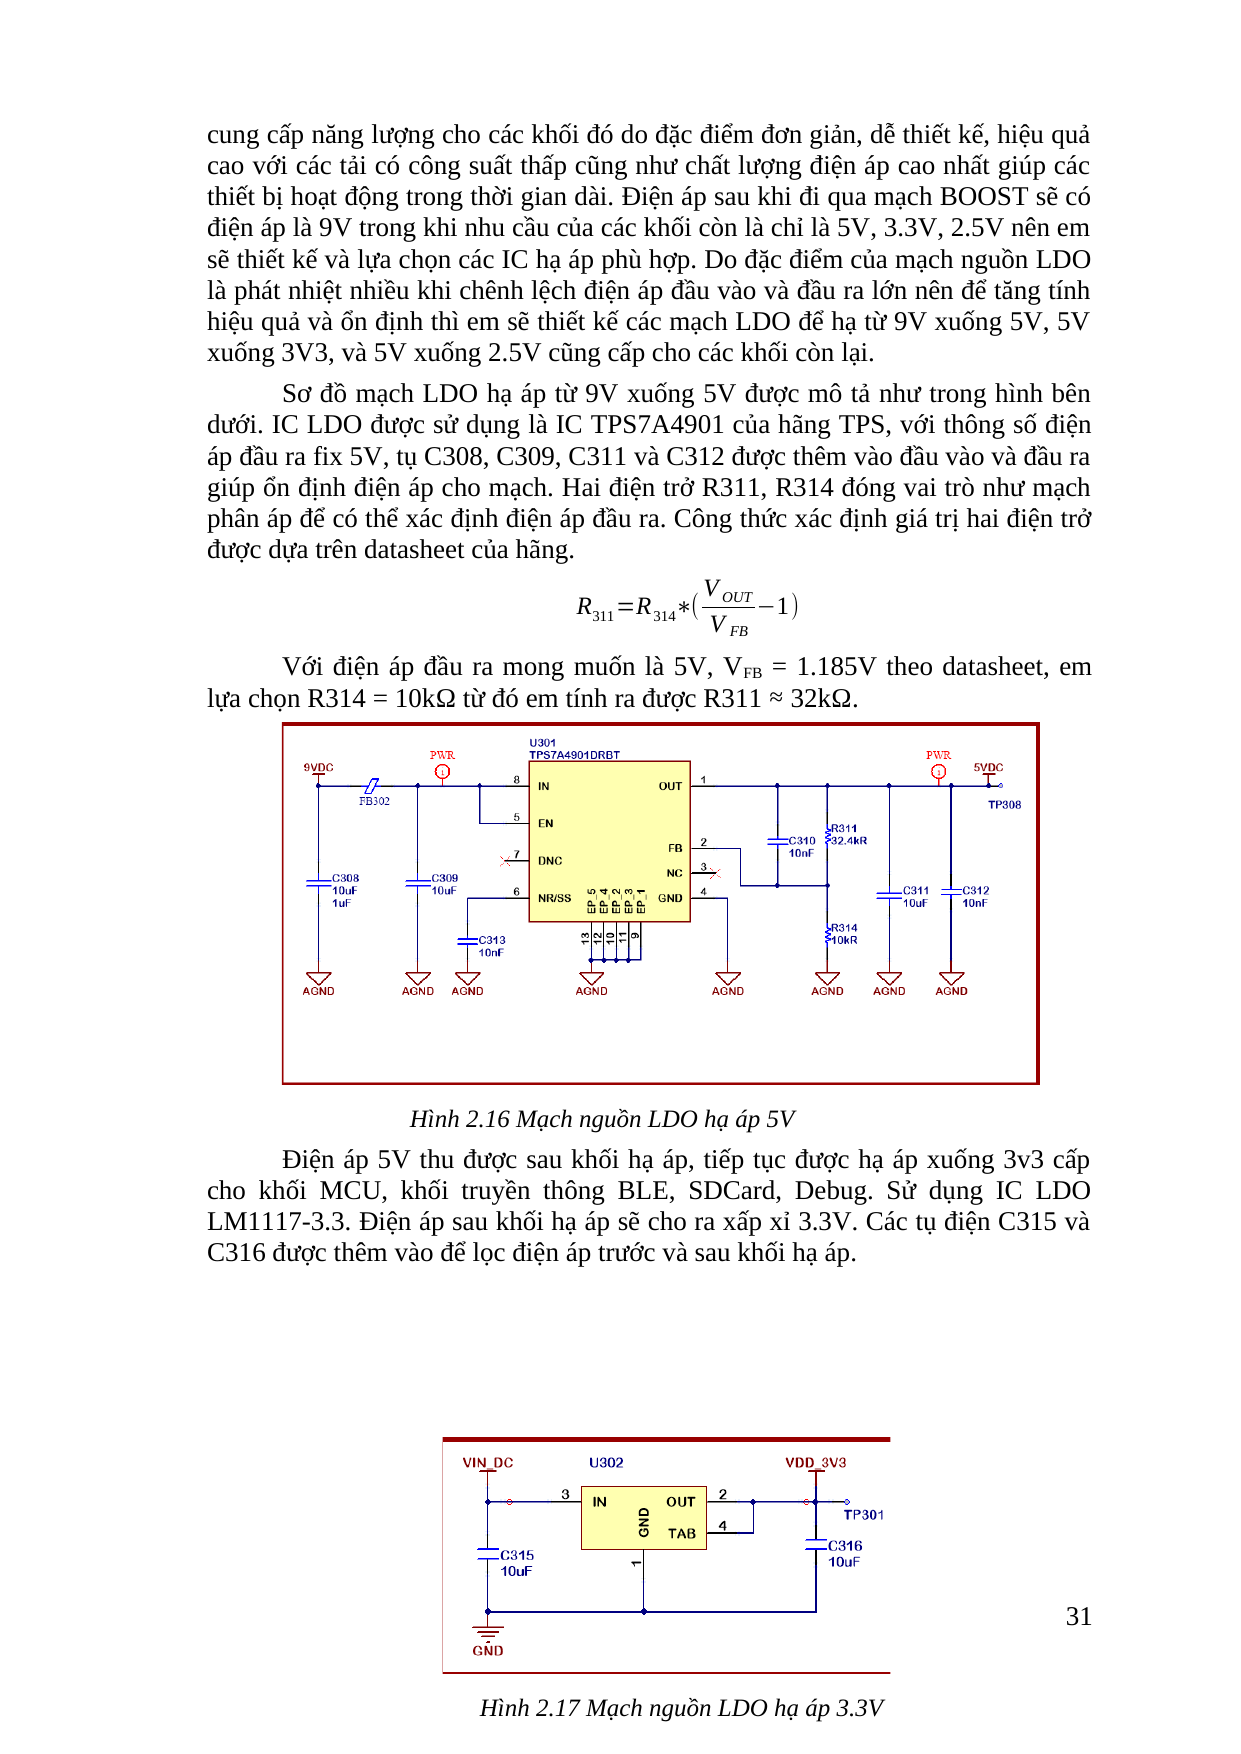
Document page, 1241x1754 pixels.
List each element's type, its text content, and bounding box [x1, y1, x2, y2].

picture [281, 722, 1043, 1085]
text Sơ đồ mạch LDO hạ áp từ 9V xuống 5V được mô tả như trong hình bên dưới. IC LDO được sử dụng là IC TPS7A4901 của hãng TPS, với thông số điện áp đầu ra fix 5V, tụ C308, C309, C311 và C312 được thêm vào đầu vào và đầu ra giúp ổn định điện áp cho mạch. Hai điện trở R311, R314 đóng vai trò như mạch phân áp để có thể xác định điện áp đầu ra. Công thức xác định giá trị hai điện trở được dựa trên datasheet của hãng. [207, 377, 1092, 564]
text Với điện áp đầu ra mong muốn là 5V, VFB = 1.185V theo datasheet, em lựa chọn R314 = 10kΩ từ đó em tính ra được R311 32kΩ. [207, 651, 1092, 713]
picture [442, 1436, 891, 1674]
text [207, 118, 1092, 367]
text Điện áp 5V thu được sau khối hạ áp, tiếp tục được hạ áp xuống 3v3 cấp cho khối MCU, khối truyền thông BLE, SDCard, Debug. Sử dụng IC LDO LM1117-3.3. Điện áp sau khối hạ áp sẽ cho ra xấp xỉ 3.3V. Các tụ điện C315 và C316 được thêm vào để lọc điện áp trước và sau khối hạ áp. [207, 1143, 1092, 1268]
